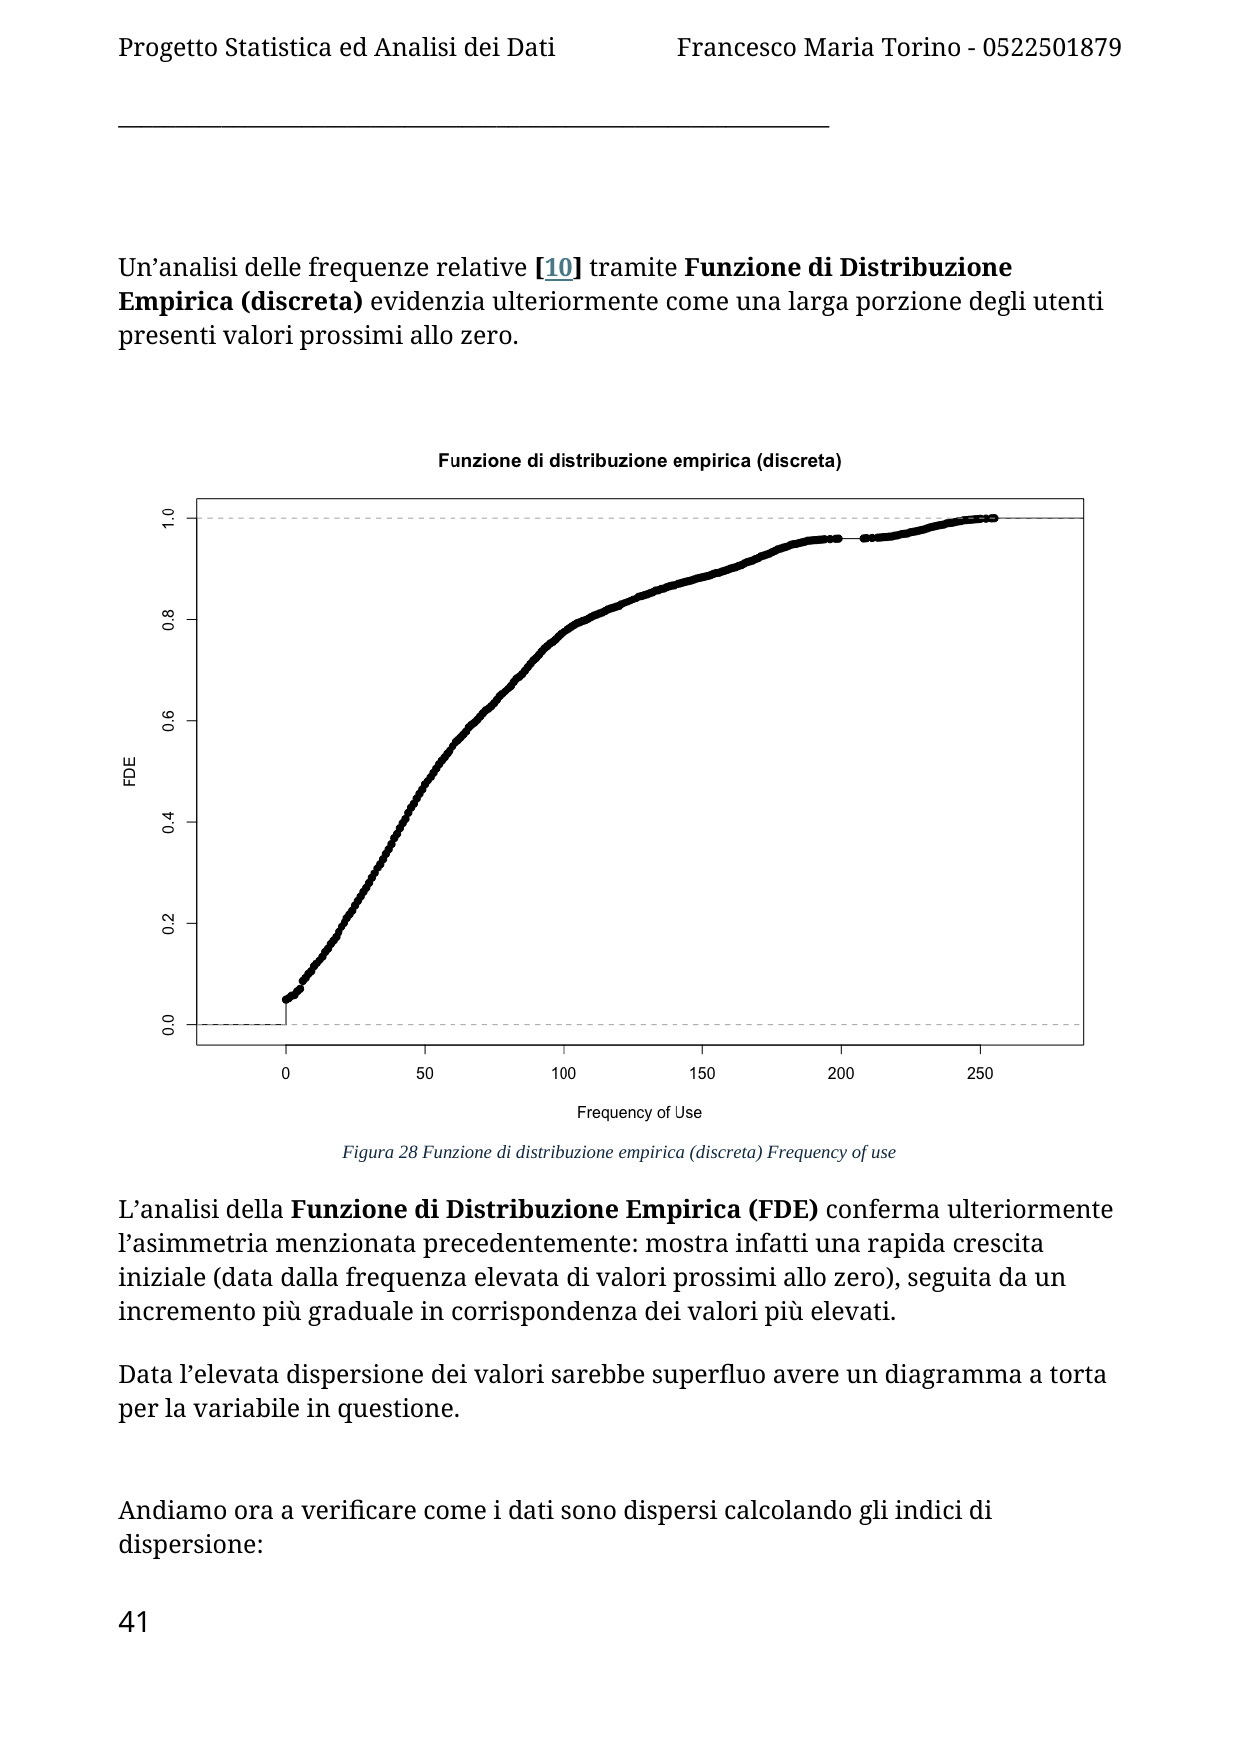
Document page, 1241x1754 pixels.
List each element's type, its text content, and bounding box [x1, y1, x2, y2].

picture [118, 420, 1123, 1141]
text L’analisi della Funzione di Distribuzione Empirica (FDE) conferma ulteriormente l’asimmetria menzionata precedentemente: mostra infatti una rapida crescita iniziale (data dalla frequenza elevata di valori prossimi allo zero), seguita da un incremento più graduale in corrispondenza dei valori più elevati. [118, 1191, 1122, 1327]
text Un’analisi delle frequenze relative [10] tramite Funzione di Distribuzione Empirica (discreta) evidenzia ulteriormente come una larga porzione degli utenti presenti valori prossimi allo zero. [118, 250, 1122, 352]
text Figura Funzione di distribuzione empirica (discreta) Frequency of use [118, 1141, 1122, 1162]
text Data l’elevata dispersione dei valori sarebbe superfluo avere un diagramma a torta per la variabile in questione. [118, 1356, 1122, 1424]
text Andiamo ora a verificare come i dati sono dispersi calcolando gli indici di dispersione: [118, 1492, 1122, 1561]
